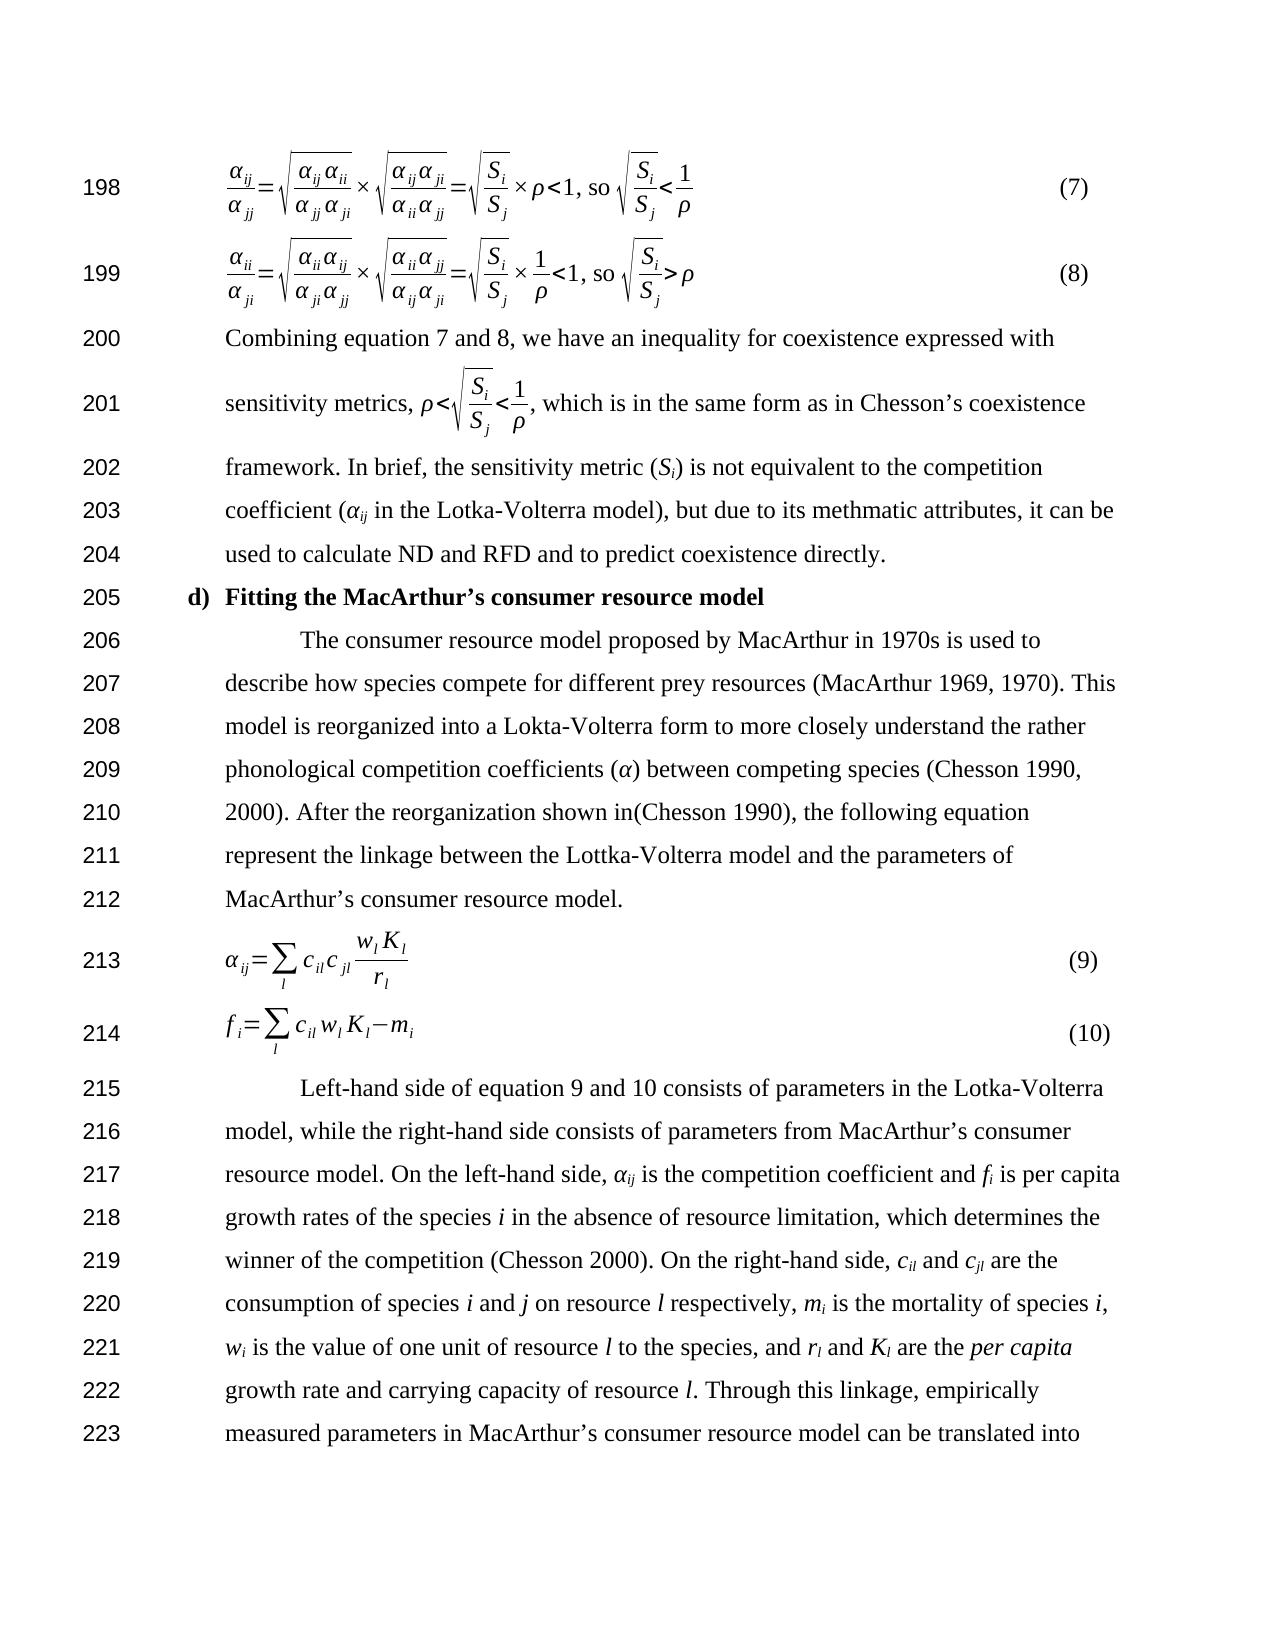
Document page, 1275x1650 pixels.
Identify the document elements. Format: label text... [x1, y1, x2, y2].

text Combining equation 7 and 8, we have an inequality for coexistence expressed with sensitivity metrics, , which is in the same form as in Chesson’s coexistence framework. In brief, the sensitivity metric (Si) is not equivalent to the competition coefficient (αij in the Lotka-Volterra model), but due to its methmatic attributes, it can be used to calculate ND and RFD and to predict coexistence directly. [225, 323, 1125, 567]
text , so (8) [150, 236, 1125, 308]
text , so (7) [150, 150, 1125, 222]
list Fitting the MacArthur’s consumer resource model [187, 582, 1125, 611]
text (9) [225, 927, 1125, 993]
text (10) [225, 1008, 1125, 1058]
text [225, 1073, 1125, 1447]
text The consumer resource model proposed by MacArthur in 1970s is used to describe how species compete for different prey resources (MacArthur 1969, 1970). This model is reorganized into a Lokta-Volterra form to more closely understand the rather phonological competition coefficients (α) between competing species (Chesson 1990, 2000). After the reorganization shown in(Chesson 1990), the following equation represent the linkage between the Lottka-Volterra model and the parameters of MacArthur’s consumer resource model. [225, 625, 1125, 912]
